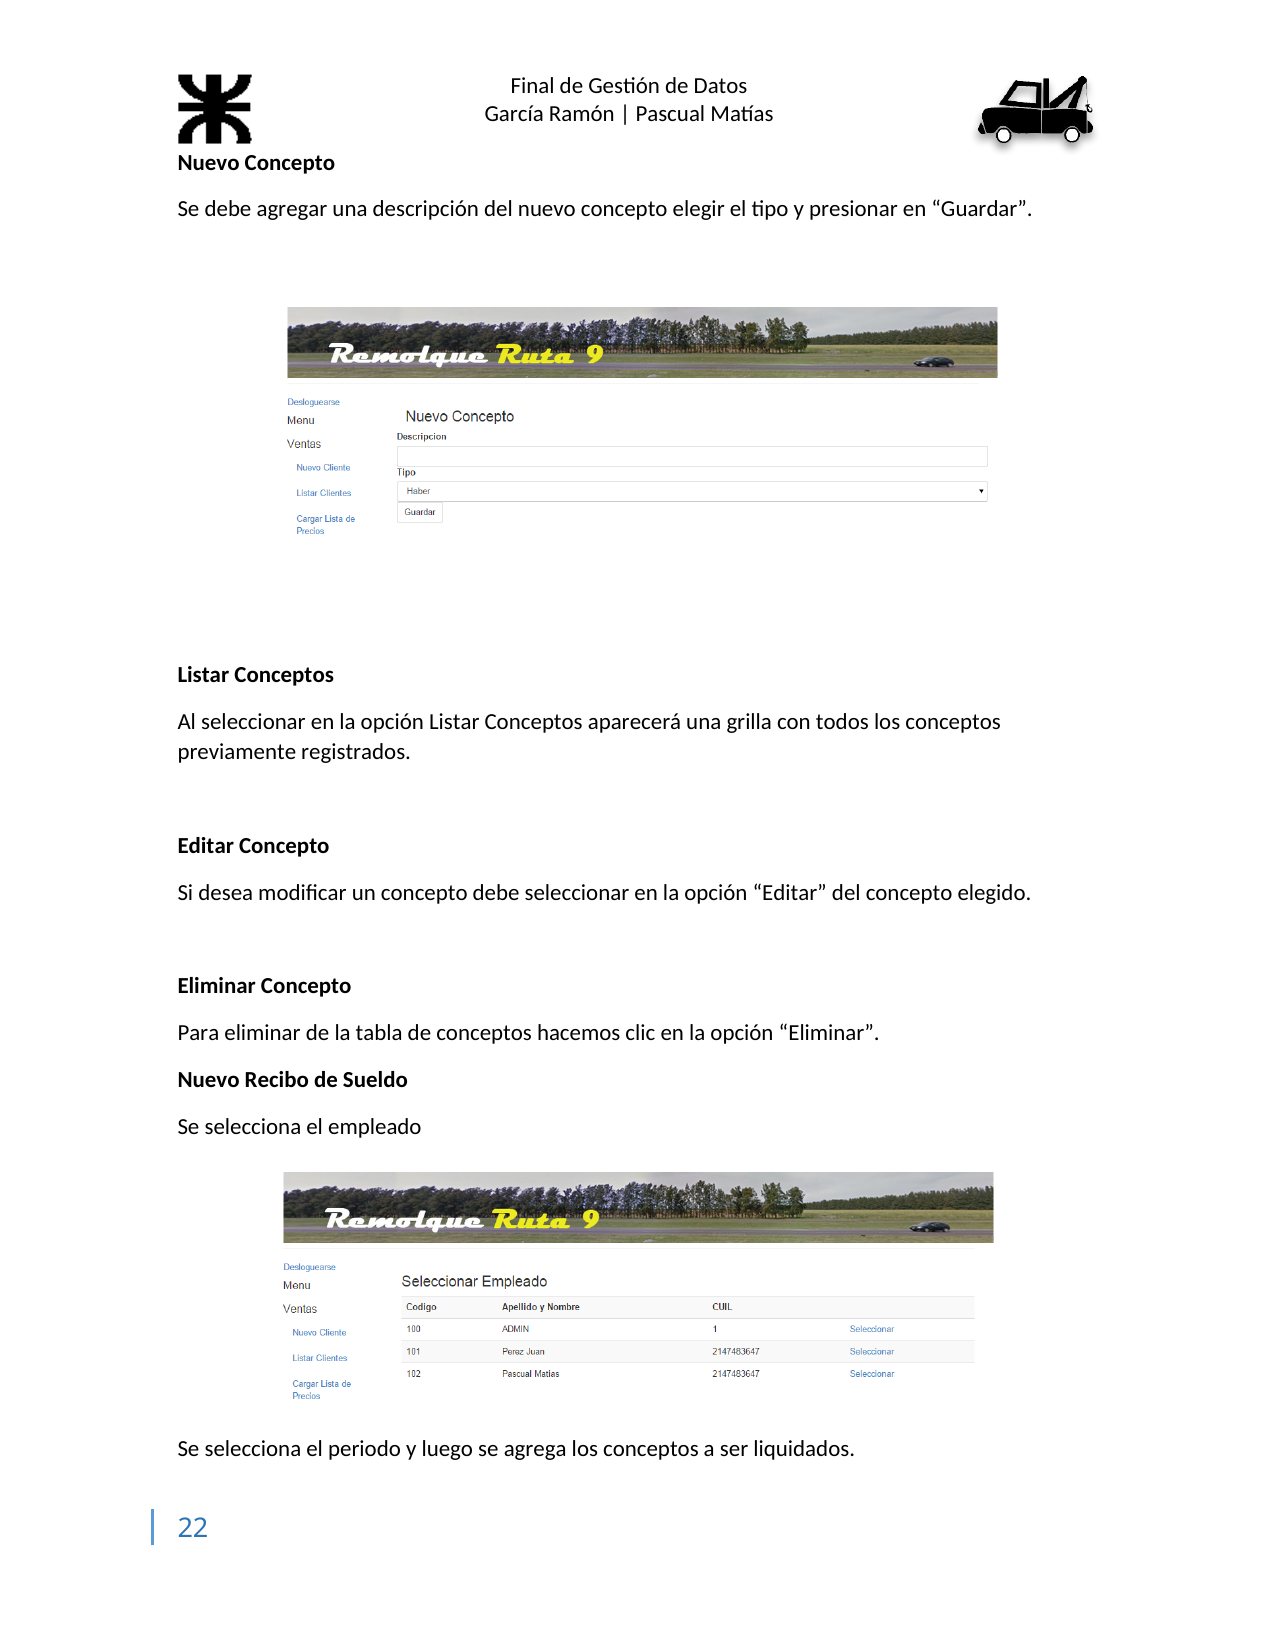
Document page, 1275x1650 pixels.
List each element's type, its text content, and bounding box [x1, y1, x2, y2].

text Si desea modificar un concepto debe seleccionar en la opción “Editar” del concepto elegido. [177, 878, 1098, 906]
text Editar Concepto [177, 831, 1098, 859]
picture [259, 1158, 1016, 1416]
text Al seleccionar en la opción Listar Conceptos aparecerá una grilla con todos los conceptos previamente registrados. [177, 707, 1098, 765]
text Para eliminar de la tabla de conceptos hacemos clic en la opción “Eliminar”. [177, 1018, 1098, 1046]
text Se selecciona el empleado [177, 1112, 1098, 1140]
text Listar Conceptos [177, 660, 1098, 688]
text Se debe agregar una descripción del nuevo concepto elegir el tipo y presionar en “Guardar”. [177, 194, 1098, 222]
text Eliminar Concepto [177, 971, 1098, 999]
text Se selecciona el periodo y luego se agrega los conceptos a ser liquidados. [177, 1434, 1098, 1463]
text Nuevo Recibo de Sueldo [177, 1065, 1098, 1093]
picture [259, 288, 1016, 548]
text Nuevo Concepto [177, 148, 1098, 176]
